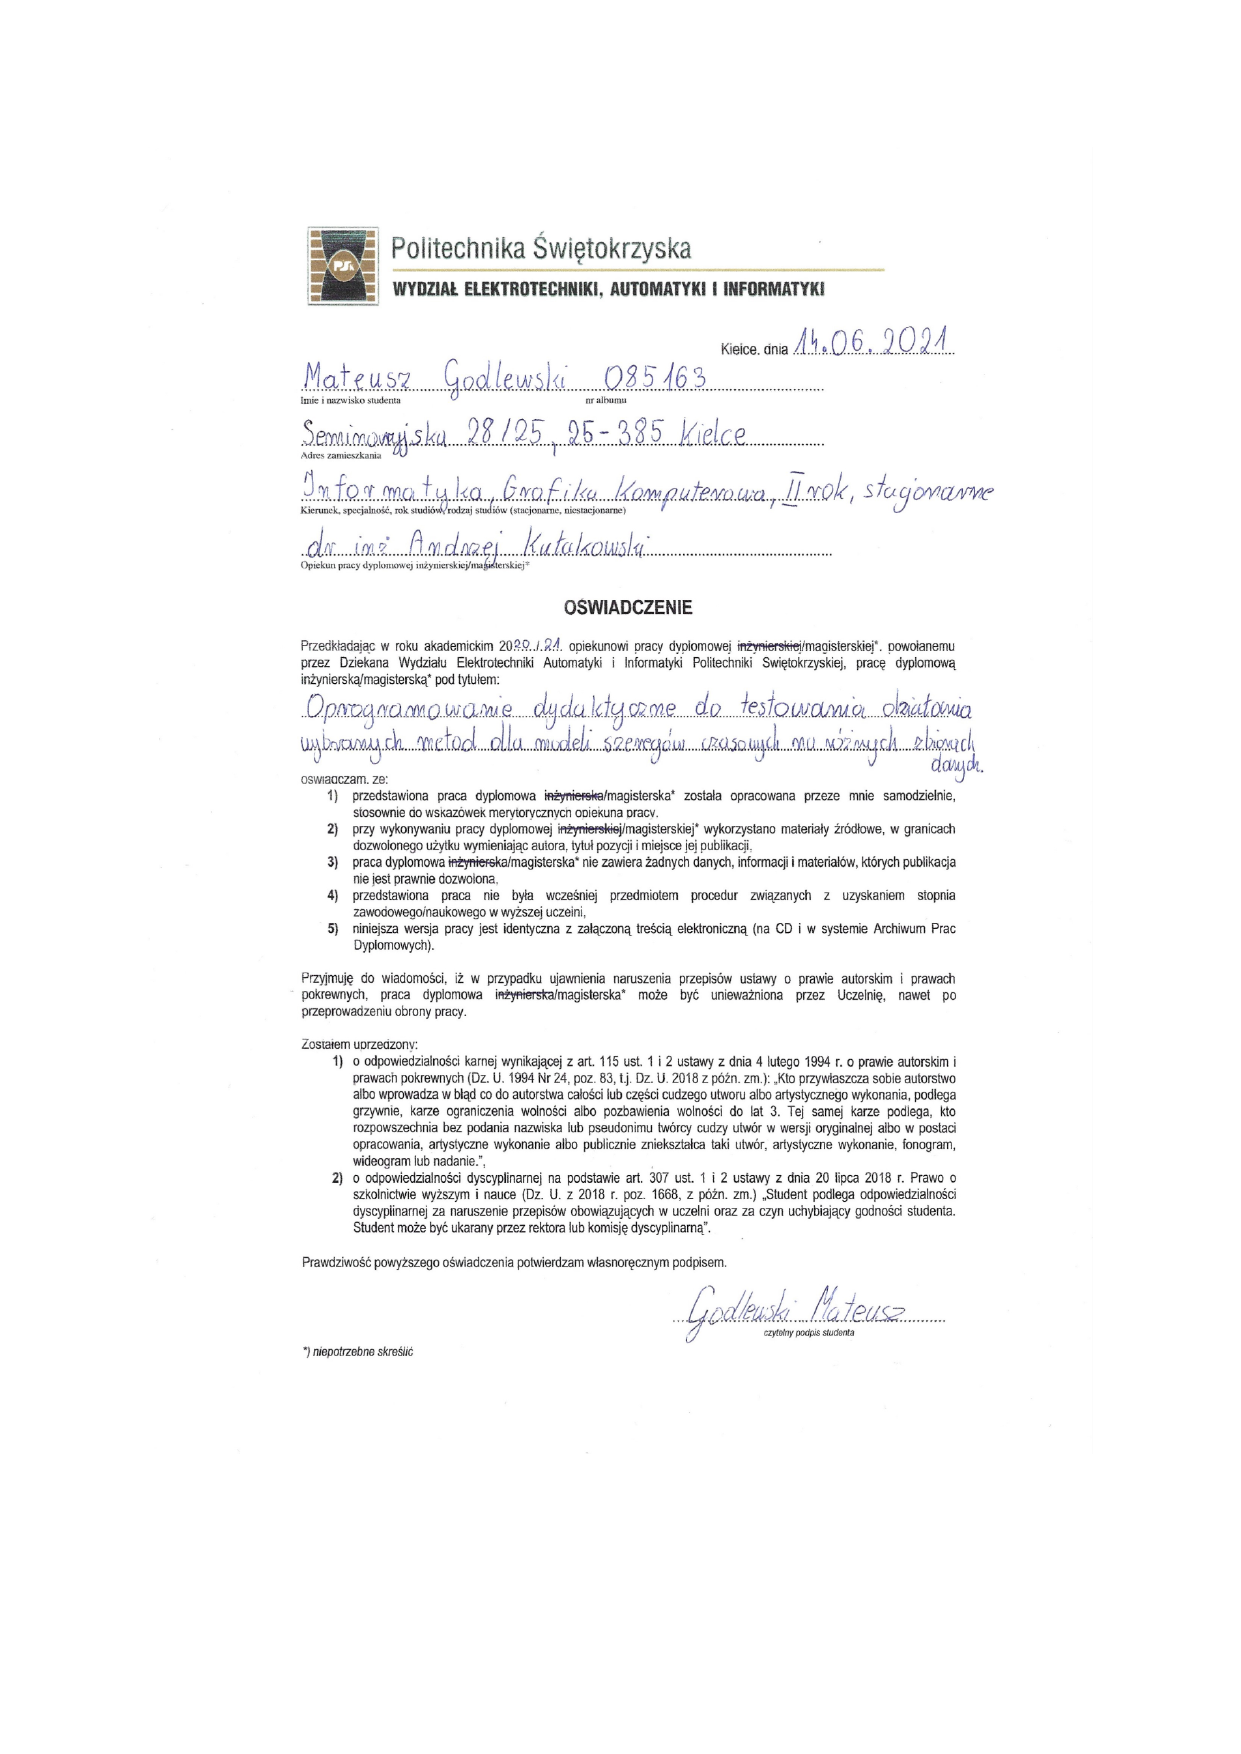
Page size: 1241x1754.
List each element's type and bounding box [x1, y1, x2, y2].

picture [147, 147, 1093, 1454]
